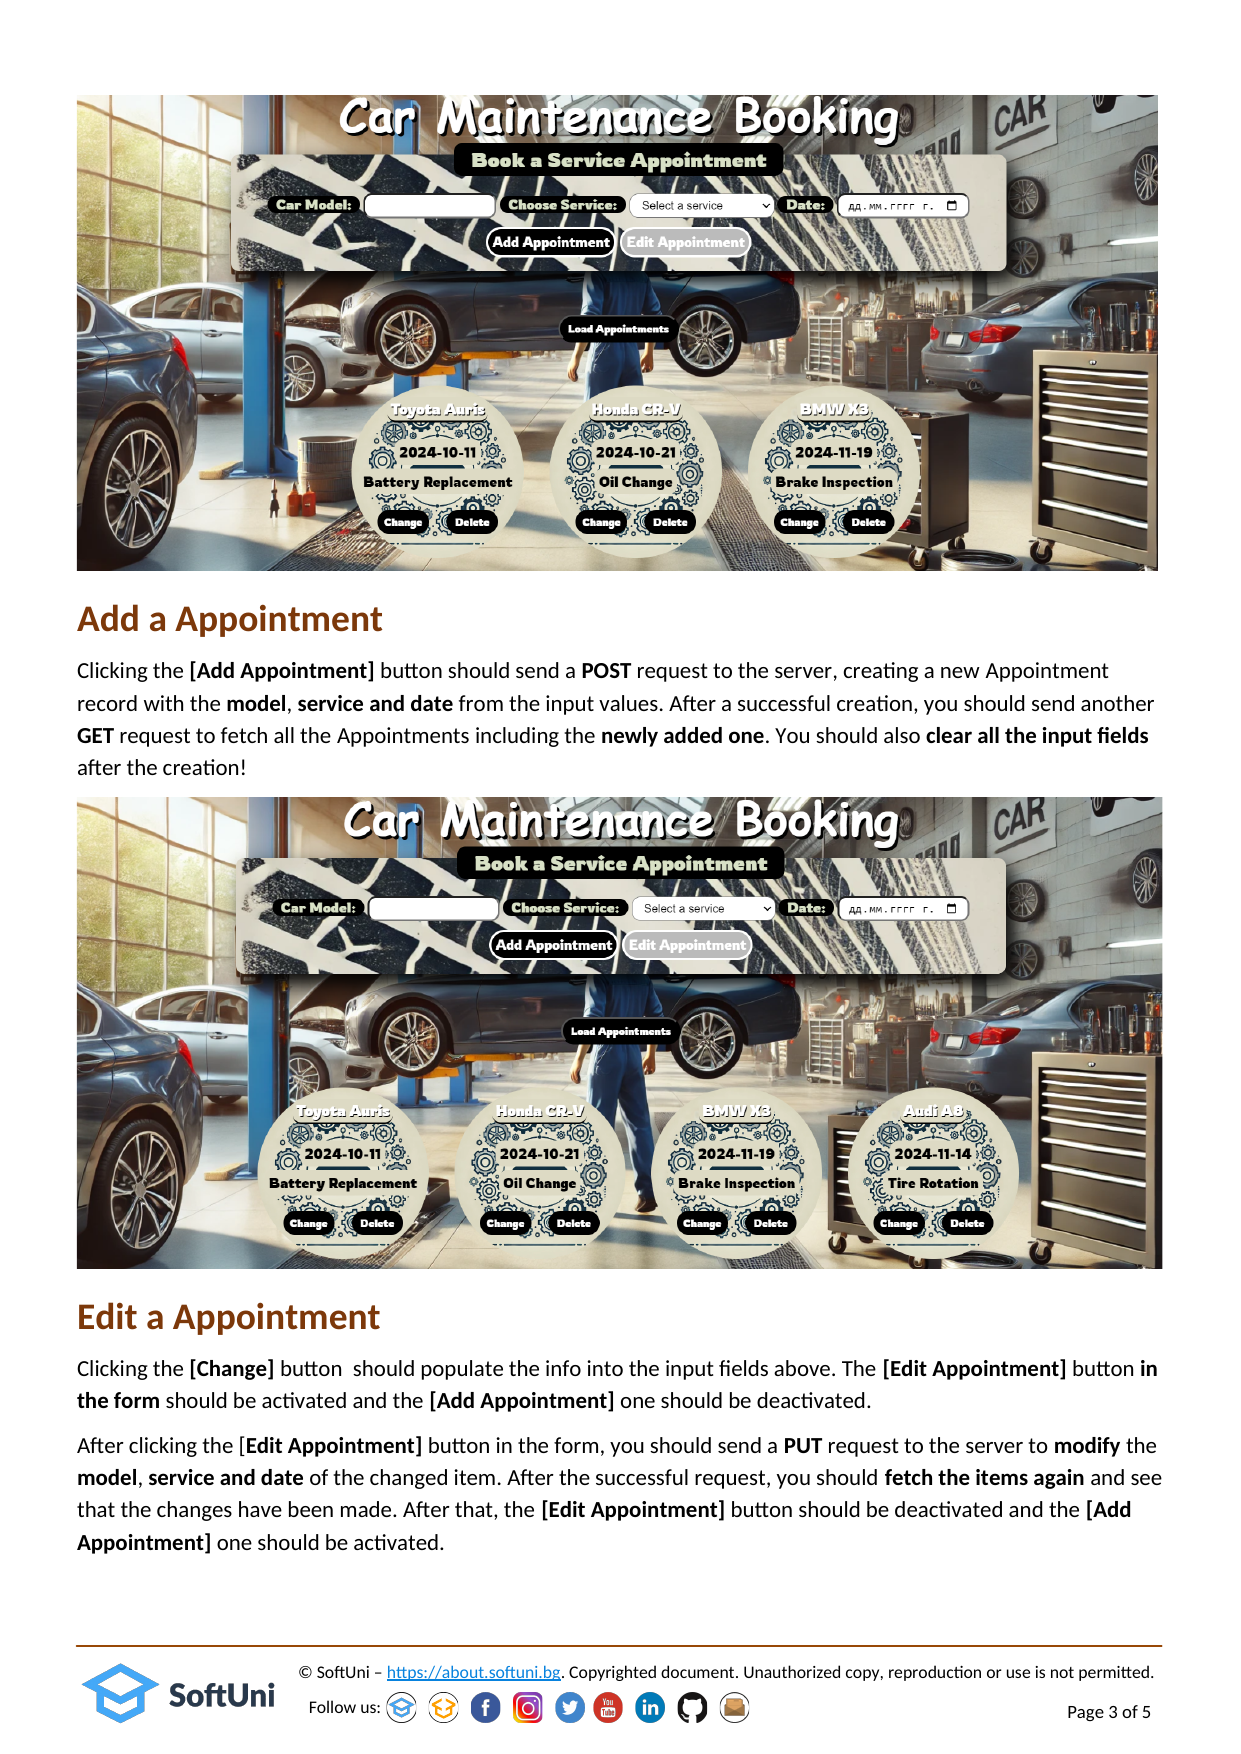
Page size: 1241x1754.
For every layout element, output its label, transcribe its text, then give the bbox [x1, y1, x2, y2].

picture [593, 1692, 623, 1723]
picture [635, 1692, 644, 1701]
picture [513, 1692, 543, 1723]
subtitle Edit a Appointment [77, 1293, 1163, 1339]
picture [635, 1714, 644, 1723]
picture [428, 1692, 459, 1723]
picture [471, 1692, 501, 1723]
subtitle Add а Appointment [77, 595, 1163, 641]
picture [677, 1692, 708, 1723]
text After clicking the [Edit Appointment] button in the form, you should send a PUT request to the server to modify the model, service and date of the changed item. After the successful request, you should fetch the items again and see that the changes have been made. After that, the [Edit Appointment] button should be deactivated and the [Add Appointment] one should be activated. [77, 1431, 1163, 1556]
picture [386, 1692, 417, 1723]
picture [75, 1658, 281, 1729]
picture [649, 1705, 658, 1714]
picture [76, 95, 1158, 571]
picture [76, 797, 1163, 1269]
text Clicking the [Add Appointment] button should send a POST request to the server, creating a new Appointment record with the model, service and date from the input values. After a successful creation, you should send another GET request to fetch all the Appointments including the newly added one. You should also clear all the input fields after the creation! [77, 656, 1163, 781]
text Clicking the [Change] button should populate the info into the input fields above. The [Edit Appointment] button in the form should be activated and the [Add Appointment] one should be deactivated. [77, 1354, 1163, 1414]
picture [656, 1714, 665, 1723]
picture [656, 1692, 665, 1701]
picture [719, 1692, 750, 1723]
picture [555, 1692, 585, 1723]
